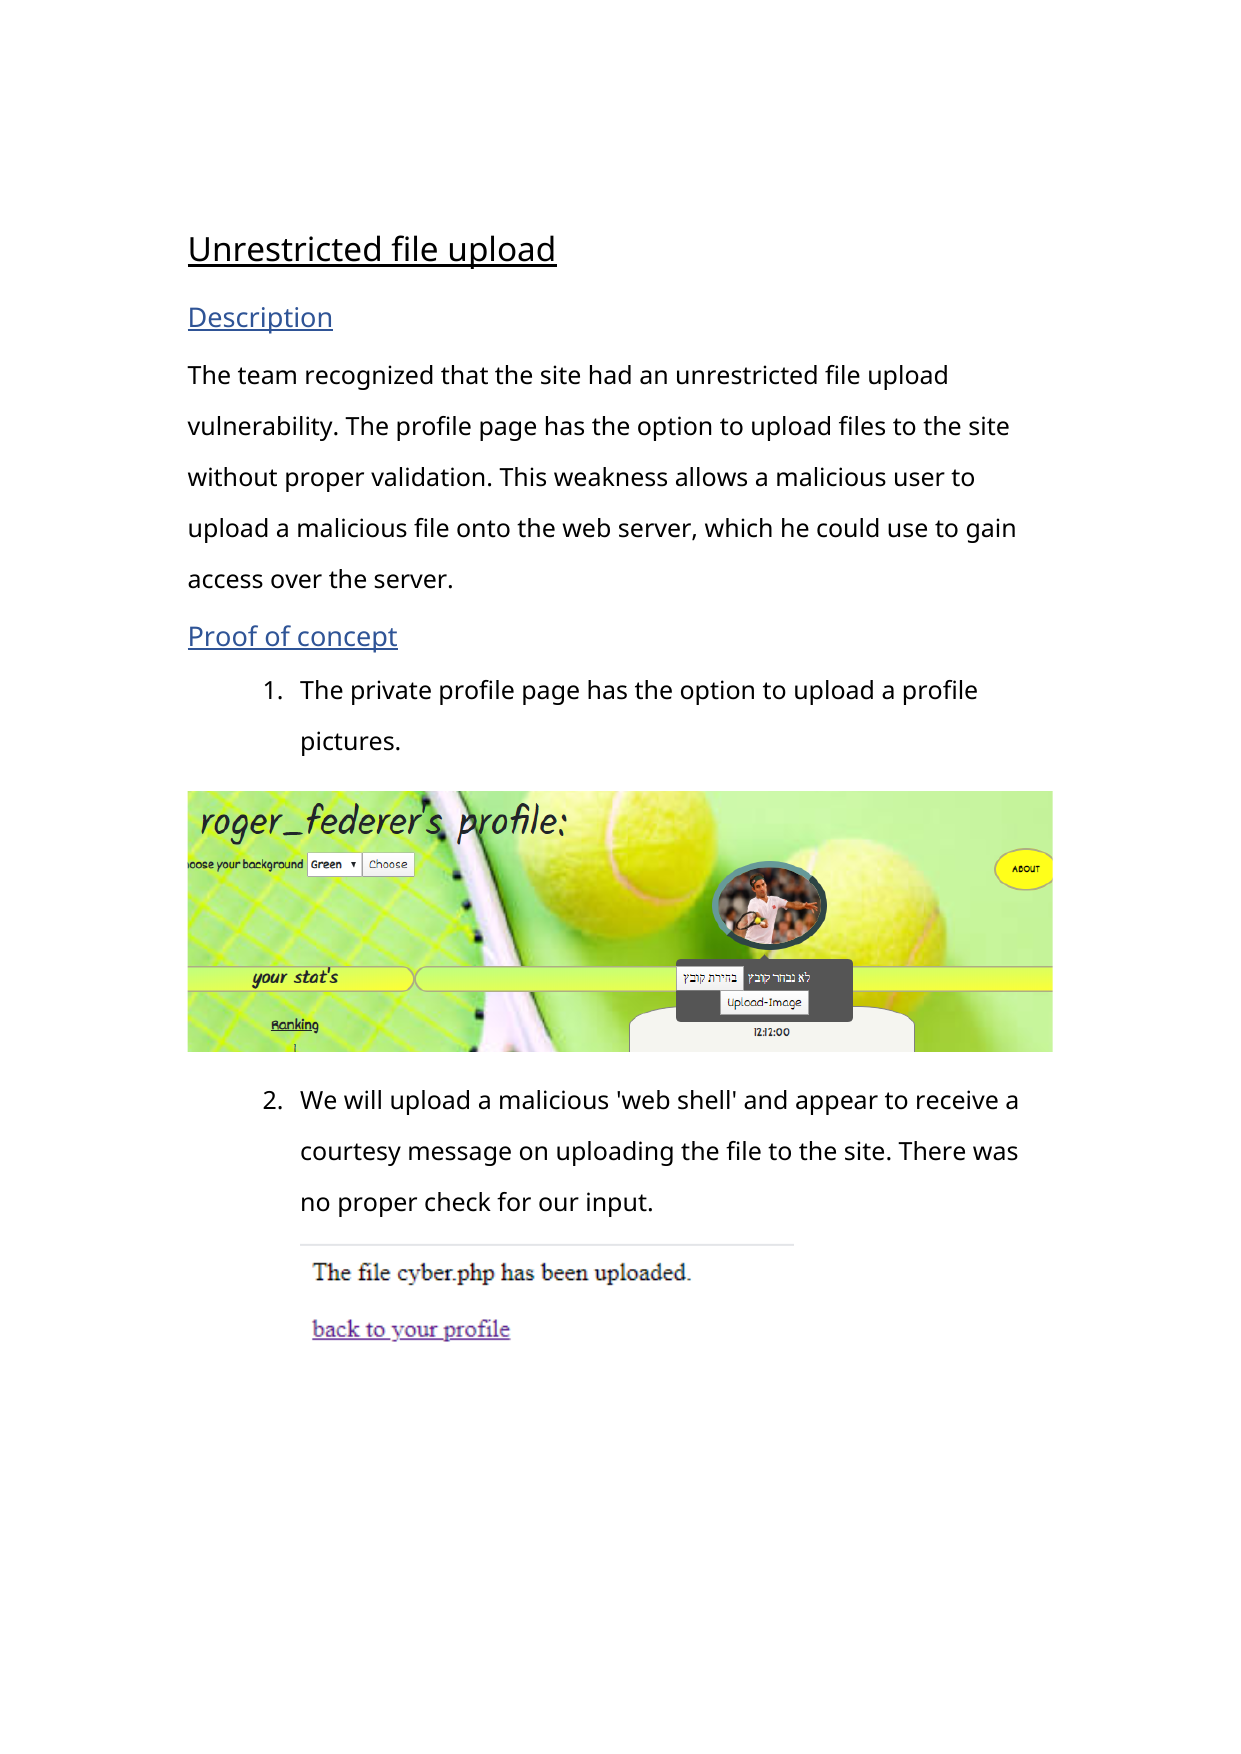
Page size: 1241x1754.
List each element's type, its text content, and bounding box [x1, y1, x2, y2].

picture [187, 791, 1053, 1052]
list The private profile page has the option to upload a profile pictures. [262, 672, 1053, 758]
subtitle Proof of concept [187, 617, 1053, 654]
subtitle The team recognized that the site had an unrestricted file upload vulnerability. The profile page has the option to upload files to the site without proper validation. This weakness allows a malicious user to upload a malicious file onto the web server, which he could use to gain access over the server. [187, 358, 1053, 596]
subtitle Description [187, 298, 1053, 335]
subtitle Unrestricted file upload [187, 226, 1053, 271]
picture [300, 1235, 794, 1414]
list We will upload a malicious 'web shell' and appear to receive a courtesy message on uploading the file to the site. There was no proper check for our input. [262, 1082, 1053, 1218]
